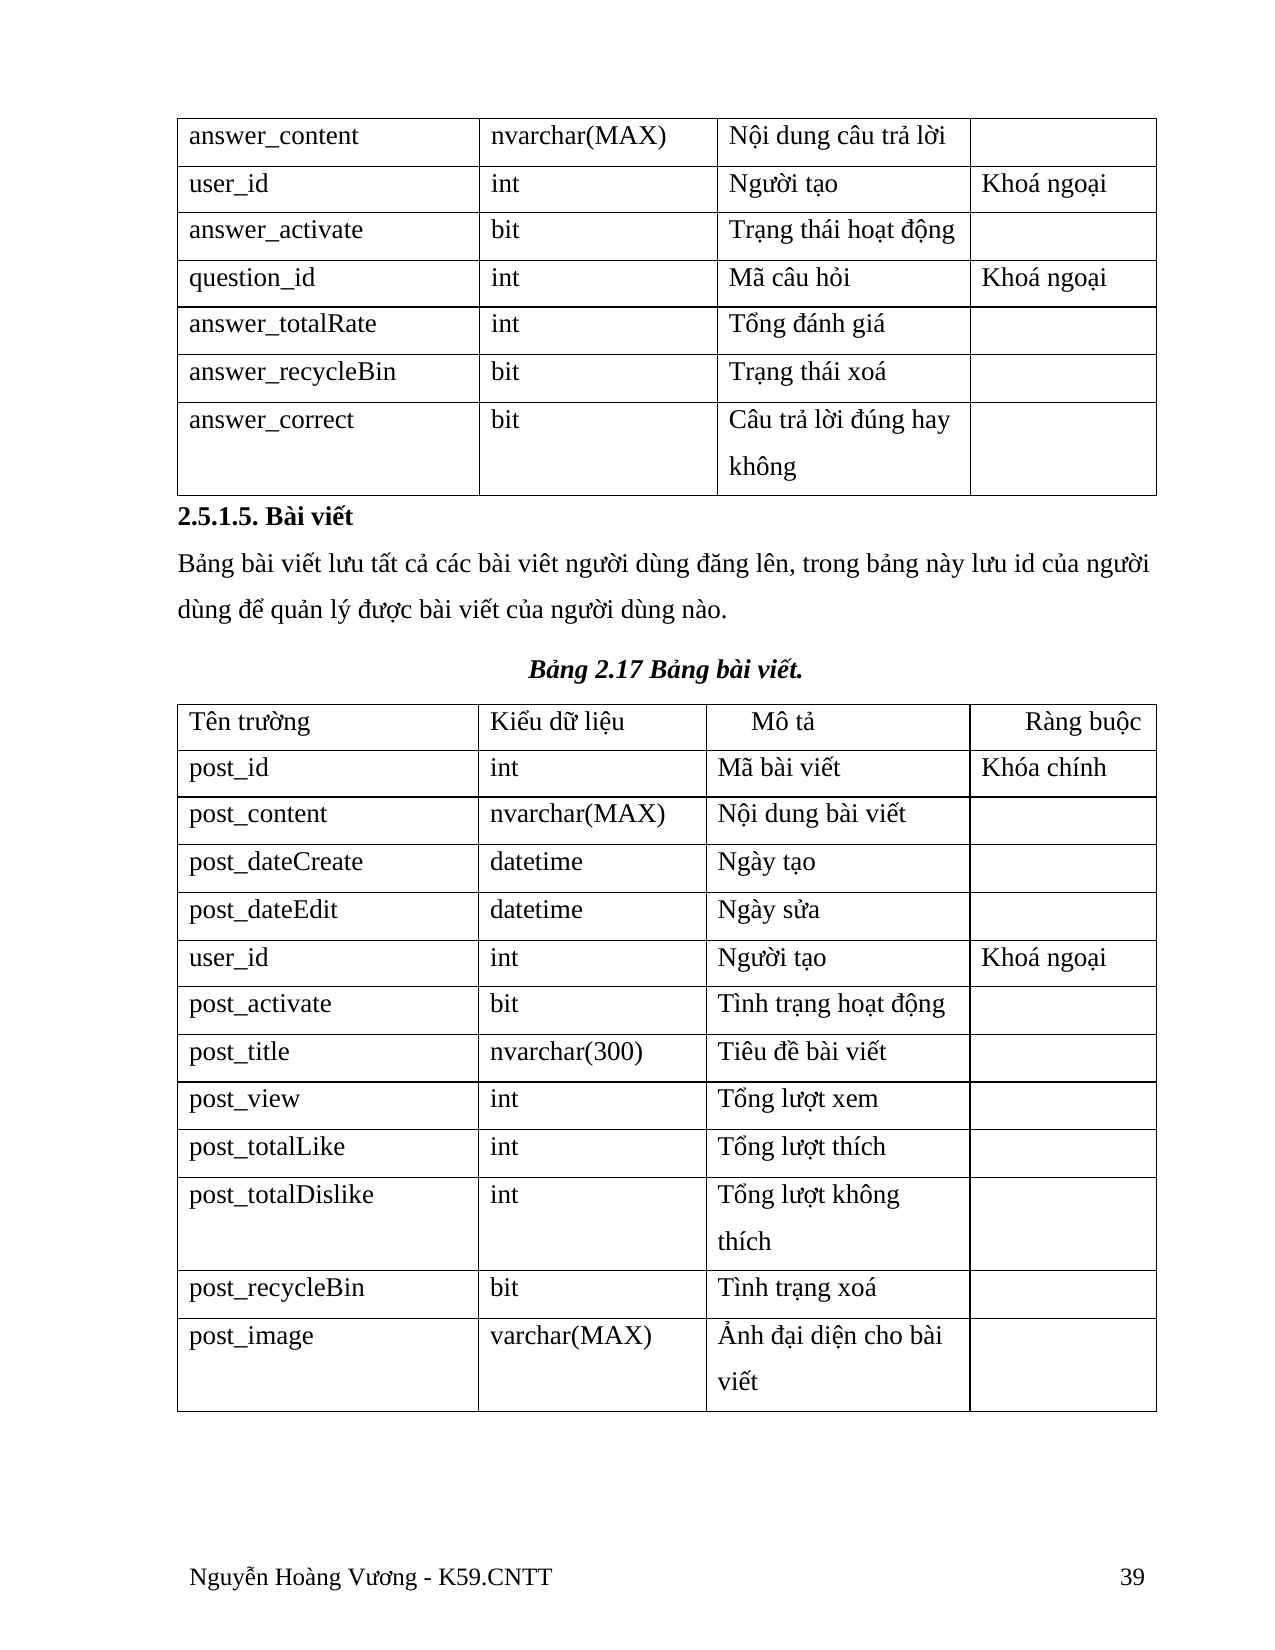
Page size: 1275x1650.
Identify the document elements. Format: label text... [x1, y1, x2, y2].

table_cell Trạng thái xoá [718, 355, 970, 402]
table_cell post_image [178, 1319, 478, 1411]
table_cell int [480, 261, 717, 306]
table_cell [971, 1083, 1156, 1129]
table_cell Tiêu đề bài viết [707, 1035, 969, 1081]
table_cell int [479, 941, 706, 986]
table_cell int [479, 1130, 706, 1177]
table_cell bit [479, 1271, 706, 1318]
table_cell bit [480, 403, 717, 495]
table_header Kiểu dữ liệu [479, 705, 706, 750]
table_cell nvarchar(MAX) [480, 119, 717, 166]
table_cell Mã bài viết [707, 751, 969, 796]
table_cell datetime [479, 845, 706, 892]
table_cell varchar(MAX) [479, 1319, 706, 1411]
table_cell user_id [178, 167, 479, 212]
table_cell Người tạo [707, 941, 969, 986]
table_cell Tổng lượt không thích [707, 1178, 969, 1270]
table_cell answer_recycleBin [178, 355, 479, 402]
table_cell answer_activate [178, 213, 479, 260]
table_cell Khoá ngoại [971, 167, 1156, 212]
table_cell Tình trạng xoá [707, 1271, 969, 1318]
table_cell [971, 845, 1156, 892]
table_cell post_title [178, 1035, 478, 1081]
table_cell post_view [178, 1083, 478, 1129]
table_cell Câu trả lời đúng hay không [718, 403, 970, 495]
table_cell post_totalDislike [178, 1178, 478, 1270]
table_cell post_recycleBin [178, 1271, 478, 1318]
table_cell nvarchar(MAX) [479, 798, 706, 844]
table_cell post_dateCreate [178, 845, 478, 892]
table_cell answer_content [178, 119, 479, 166]
table_cell bit [479, 987, 706, 1034]
table_cell int [479, 1178, 706, 1270]
table_cell int [480, 167, 717, 212]
table_cell Tổng đánh giá [718, 308, 970, 354]
table_cell [971, 403, 1156, 495]
table_cell Ảnh đại diện cho bài viết [707, 1319, 969, 1411]
table_cell [971, 1271, 1156, 1318]
table_cell Ngày sửa [707, 893, 969, 939]
table_cell Trạng thái hoạt động [718, 213, 970, 260]
table_cell post_activate [178, 987, 478, 1034]
table_cell int [480, 308, 717, 354]
table_cell Khoá ngoại [971, 941, 1156, 986]
table_cell Khóa chính [971, 751, 1156, 796]
table_cell [971, 308, 1156, 354]
table_cell post_dateEdit [178, 893, 478, 939]
table_cell [971, 987, 1156, 1034]
table_cell [971, 1035, 1156, 1081]
table_cell [971, 893, 1156, 939]
table_cell nvarchar(300) [479, 1035, 706, 1081]
table_cell answer_correct [178, 403, 479, 495]
table_cell post_id [178, 751, 478, 796]
table_cell user_id [178, 941, 478, 986]
table_cell Tình trạng hoạt động [707, 987, 969, 1034]
table_header Mô tả [707, 705, 969, 750]
table_cell Nội dung bài viết [707, 798, 969, 844]
table_cell [971, 1178, 1156, 1270]
table_cell post_content [178, 798, 478, 844]
text Bảng bài viết lưu tất cả các bài viêt người dùng đăng lên, trong bảng này lưu id của người dùng để quản lý được bài viết của người dùng nào. [177, 547, 1157, 625]
table_cell datetime [479, 893, 706, 939]
table_header Ràng buộc [971, 705, 1156, 750]
table_cell [971, 355, 1156, 402]
table_cell Người tạo [718, 167, 970, 212]
table_cell Mã câu hỏi [718, 261, 970, 306]
table_cell [971, 1130, 1156, 1177]
table_cell Tổng lượt xem [707, 1083, 969, 1129]
table_cell Nội dung câu trả lời [718, 119, 970, 166]
table_cell [971, 213, 1156, 260]
table_cell question_id [178, 261, 479, 306]
table_cell bit [480, 213, 717, 260]
table_cell Ngày tạo [707, 845, 969, 892]
table_cell Khoá ngoại [971, 261, 1156, 306]
table_cell int [479, 751, 706, 796]
table_cell bit [480, 355, 717, 402]
table_cell answer_totalRate [178, 308, 479, 354]
table_cell [971, 798, 1156, 844]
table_header Tên trường [178, 705, 478, 750]
table_cell [971, 119, 1156, 166]
table_cell post_totalLike [178, 1130, 478, 1177]
table_cell Tổng lượt thích [707, 1130, 969, 1177]
subtitle Bài viết [177, 500, 1157, 531]
table_cell int [479, 1083, 706, 1129]
table_cell [971, 1319, 1156, 1411]
